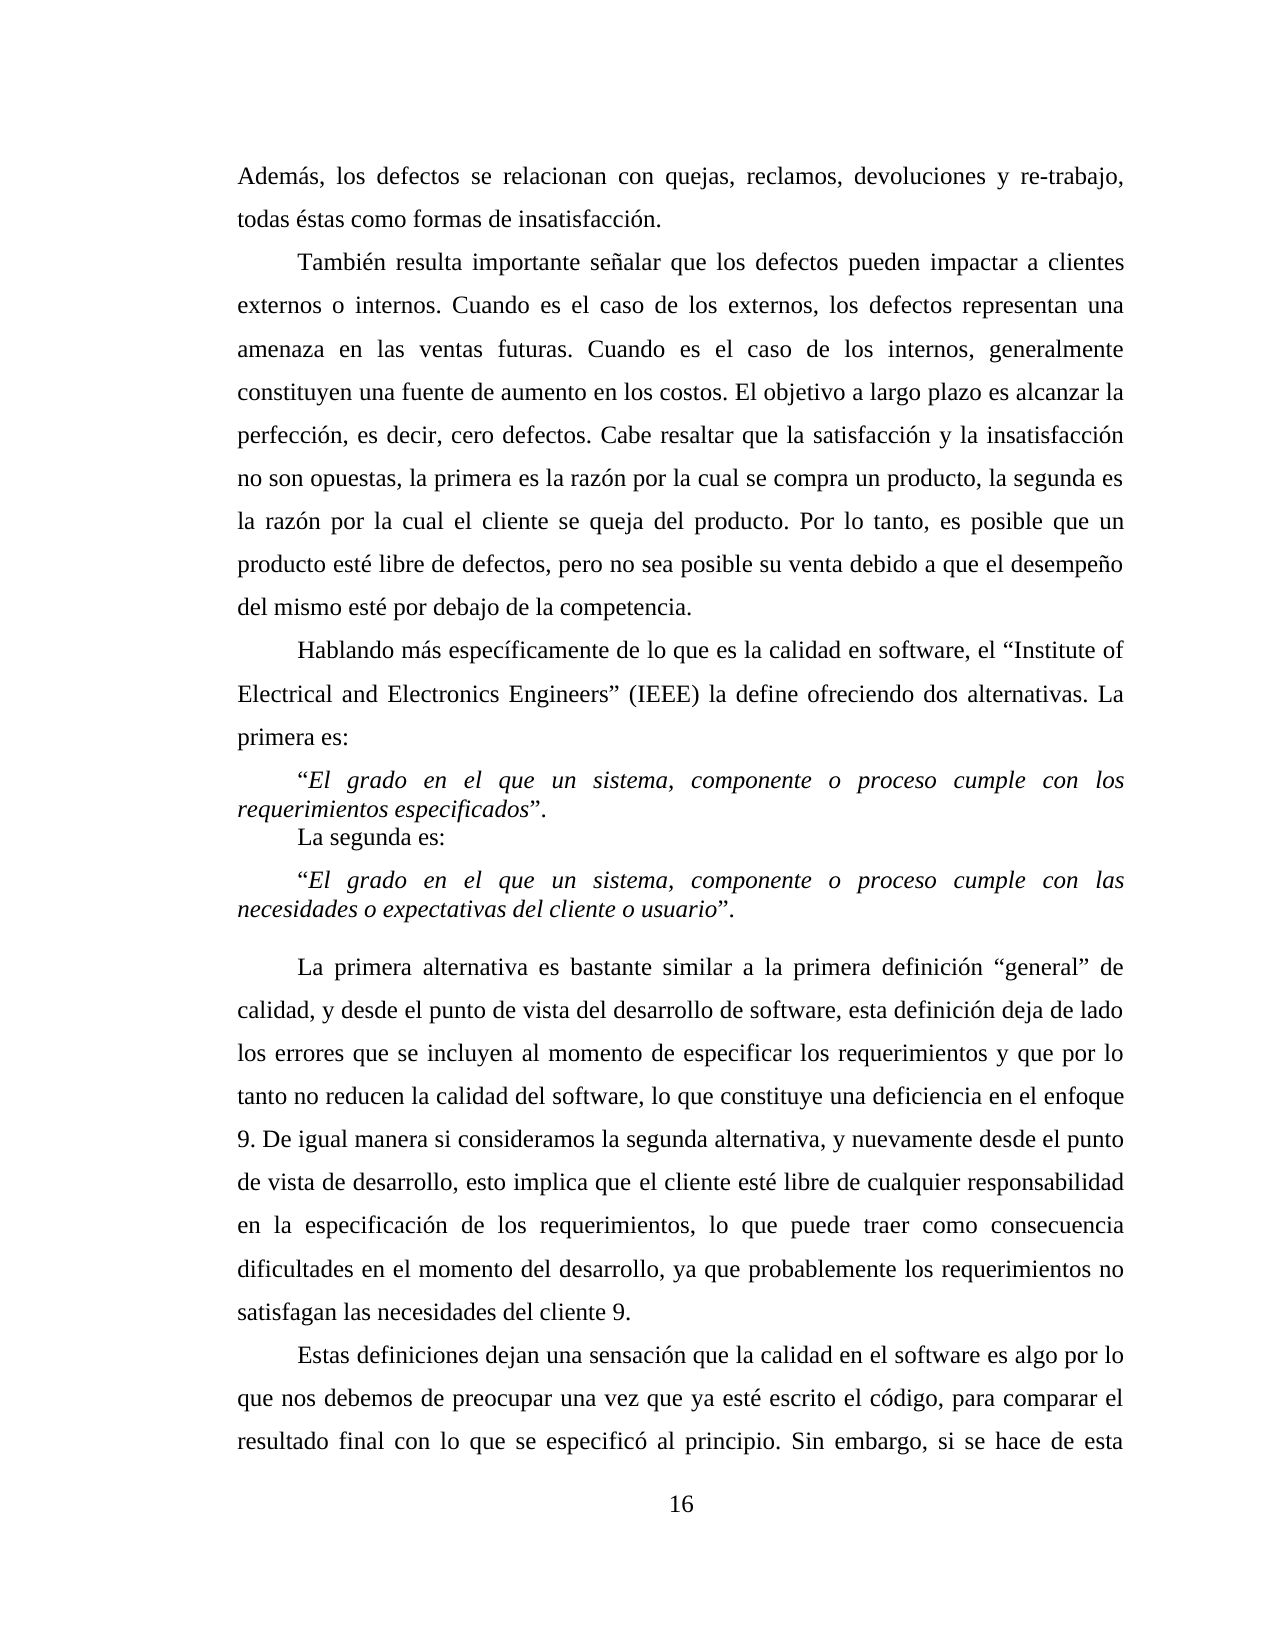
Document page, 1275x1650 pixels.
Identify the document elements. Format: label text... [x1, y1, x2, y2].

text La primera alternativa es bastante similar a la primera definición “general” de calidad, y desde el punto de vista del desarrollo de software, esta definición deja de lado los errores que se incluyen al momento de especificar los requerimientos y que por lo tanto no reducen la calidad del software, lo que constituye una deficiencia en el enfoque . De igual manera si consideramos la segunda alternativa, y nuevamente desde el punto de vista de desarrollo, esto implica que el cliente esté libre de cualquier responsabilidad en la especificación de los requerimientos, lo que puede traer como consecuencia dificultades en el momento del desarrollo, ya que probablemente los requerimientos no satisfagan las necesidades del cliente . [237, 952, 1125, 1326]
text También resulta importante señalar que los defectos pueden impactar a clientes externos o internos. Cuando es el caso de los externos, los defectos representan una amenaza en las ventas futuras. Cuando es el caso de los internos, generalmente constituyen una fuente de aumento en los costos. El objetivo a largo plazo es alcanzar la perfección, es decir, cero defectos. Cabe resaltar que la satisfacción y la insatisfacción no son opuestas, la primera es la razón por la cual se compra un producto, la segunda es la razón por la cual el cliente se queja del producto. Por lo tanto, es posible que un producto esté libre de defectos, pero no sea posible su venta debido a que el desempeño del mismo esté por debajo de la competencia. [237, 247, 1125, 621]
text La segunda es: [237, 822, 1125, 851]
text “El grado en el que un sistema, componente o proceso cumple con las necesidades o expectativas del cliente o usuario”. [237, 866, 1125, 923]
text “El grado en el que un sistema, componente o proceso cumple con los requerimientos especificados”. [237, 765, 1125, 822]
text Además, los defectos se relacionan con quejas, reclamos, devoluciones y re-trabajo, todas éstas como formas de insatisfacción. [237, 161, 1125, 233]
text Hablando más específicamente de lo que es la calidad en software, el “Institute of Electrical and Electronics Engineers” (IEEE) la define ofreciendo dos alternativas. La primera es: [237, 636, 1125, 751]
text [237, 1340, 1125, 1455]
